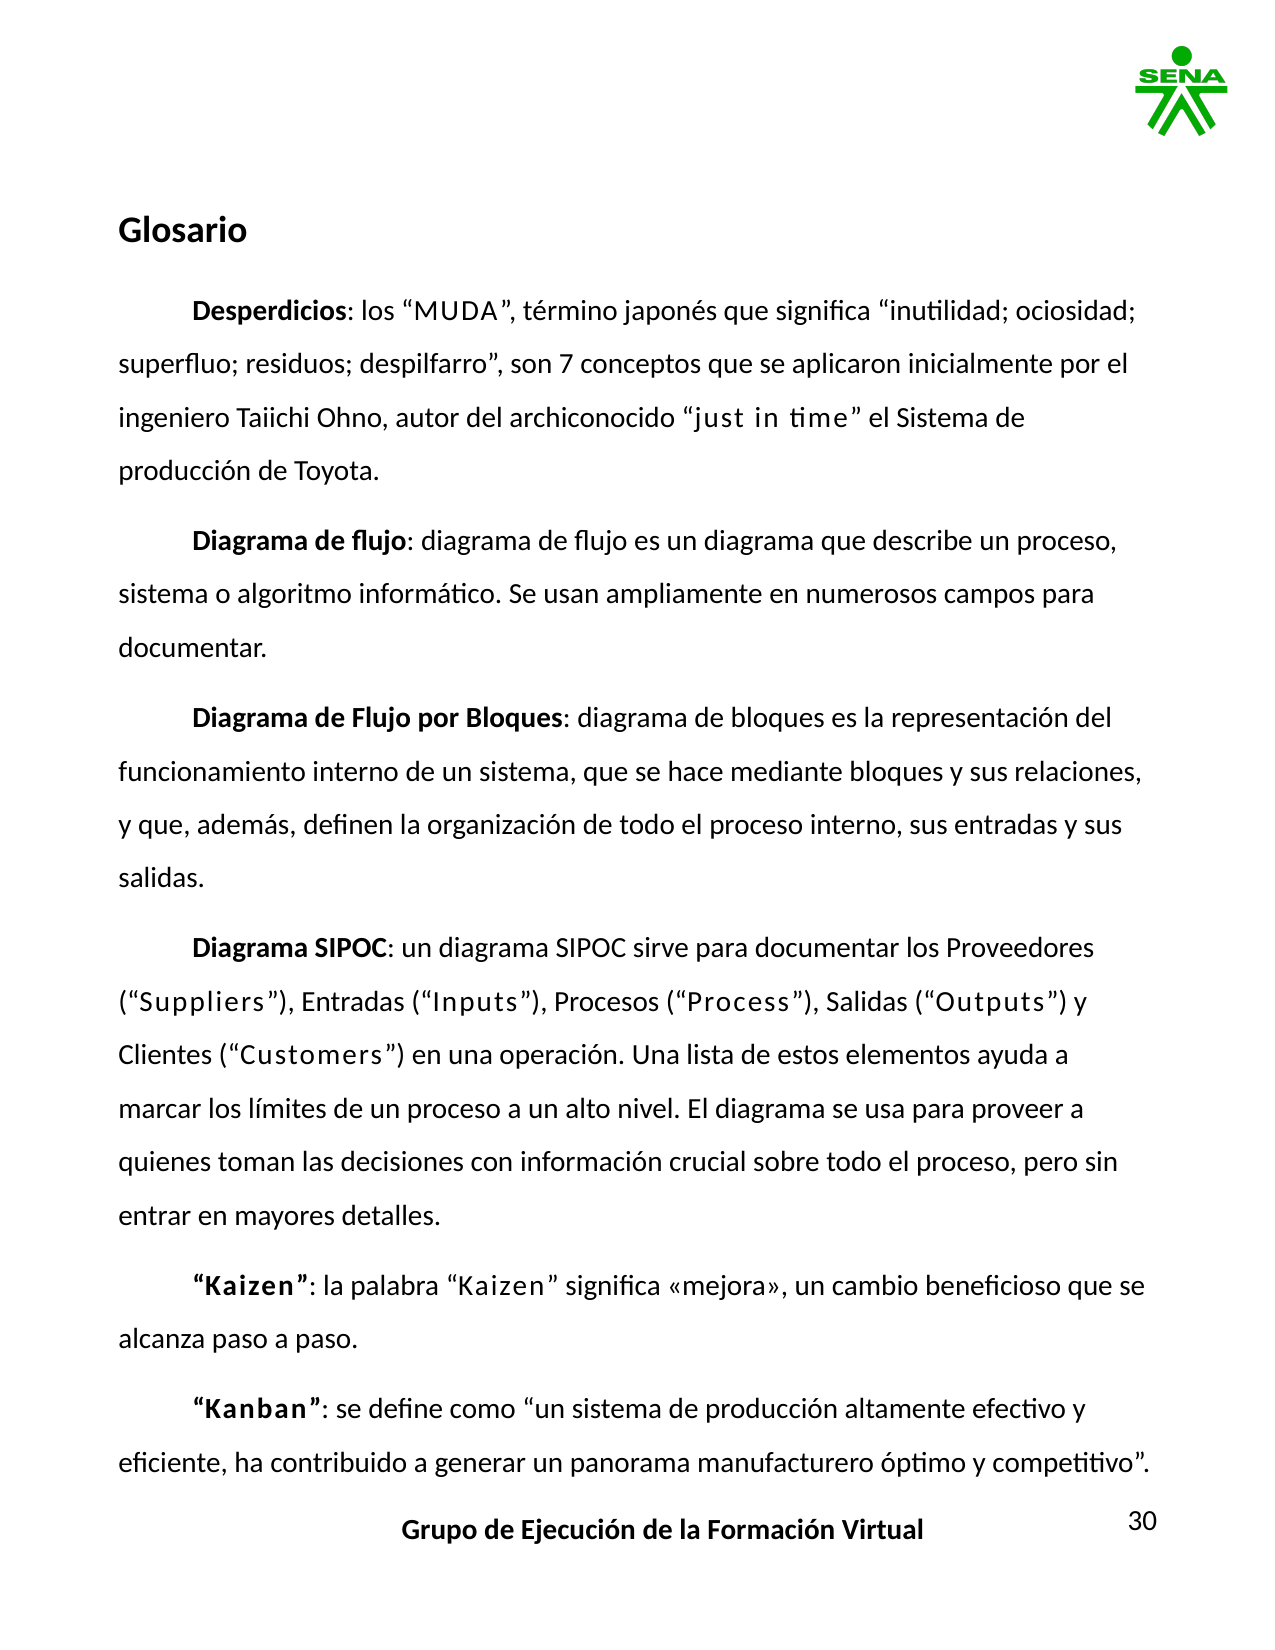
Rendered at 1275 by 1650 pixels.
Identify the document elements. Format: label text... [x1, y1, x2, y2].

text Glosario [118, 206, 1157, 252]
text “Kanban”: se define como “un sistema de producción altamente efectivo y eficiente, ha contribuido a generar un panorama manufacturero óptimo y competitivo”. [118, 1390, 1157, 1479]
text “Kaizen”: la palabra “Kaizen” significa «mejora», un cambio beneficioso que se alcanza paso a paso. [118, 1267, 1157, 1356]
text Diagrama de Flujo por Bloques: diagrama de bloques es la representación del funcionamiento interno de un sistema, que se hace mediante bloques y sus relaciones, y que, además, definen la organización de todo el proceso interno, sus entradas y sus salidas. [118, 699, 1157, 895]
picture [1135, 46, 1228, 136]
text Diagrama de flujo: diagrama de flujo es un diagrama que describe un proceso, sistema o algoritmo informático. Se usan ampliamente en numerosos campos para documentar. [118, 522, 1157, 665]
text Diagrama SIPOC: un diagrama SIPOC sirve para documentar los Proveedores (“Suppliers”), Entradas (“Inputs”), Procesos (“Process”), Salidas (“Outputs”) y Clientes (“Customers”) en una operación. Una lista de estos elementos ayuda a marcar los límites de un proceso a un alto nivel. El diagrama se usa para proveer a quienes toman las decisiones con información crucial sobre todo el proceso, pero sin entrar en mayores detalles. [118, 929, 1157, 1232]
text Desperdicios: los “MUDA”, término japonés que significa “inutilidad; ociosidad; superfluo; residuos; despilfarro”, son 7 conceptos que se aplicaron inicialmente por el ingeniero Taiichi Ohno, autor del archiconocido “just in time” el Sistema de producción de Toyota. [118, 292, 1157, 488]
